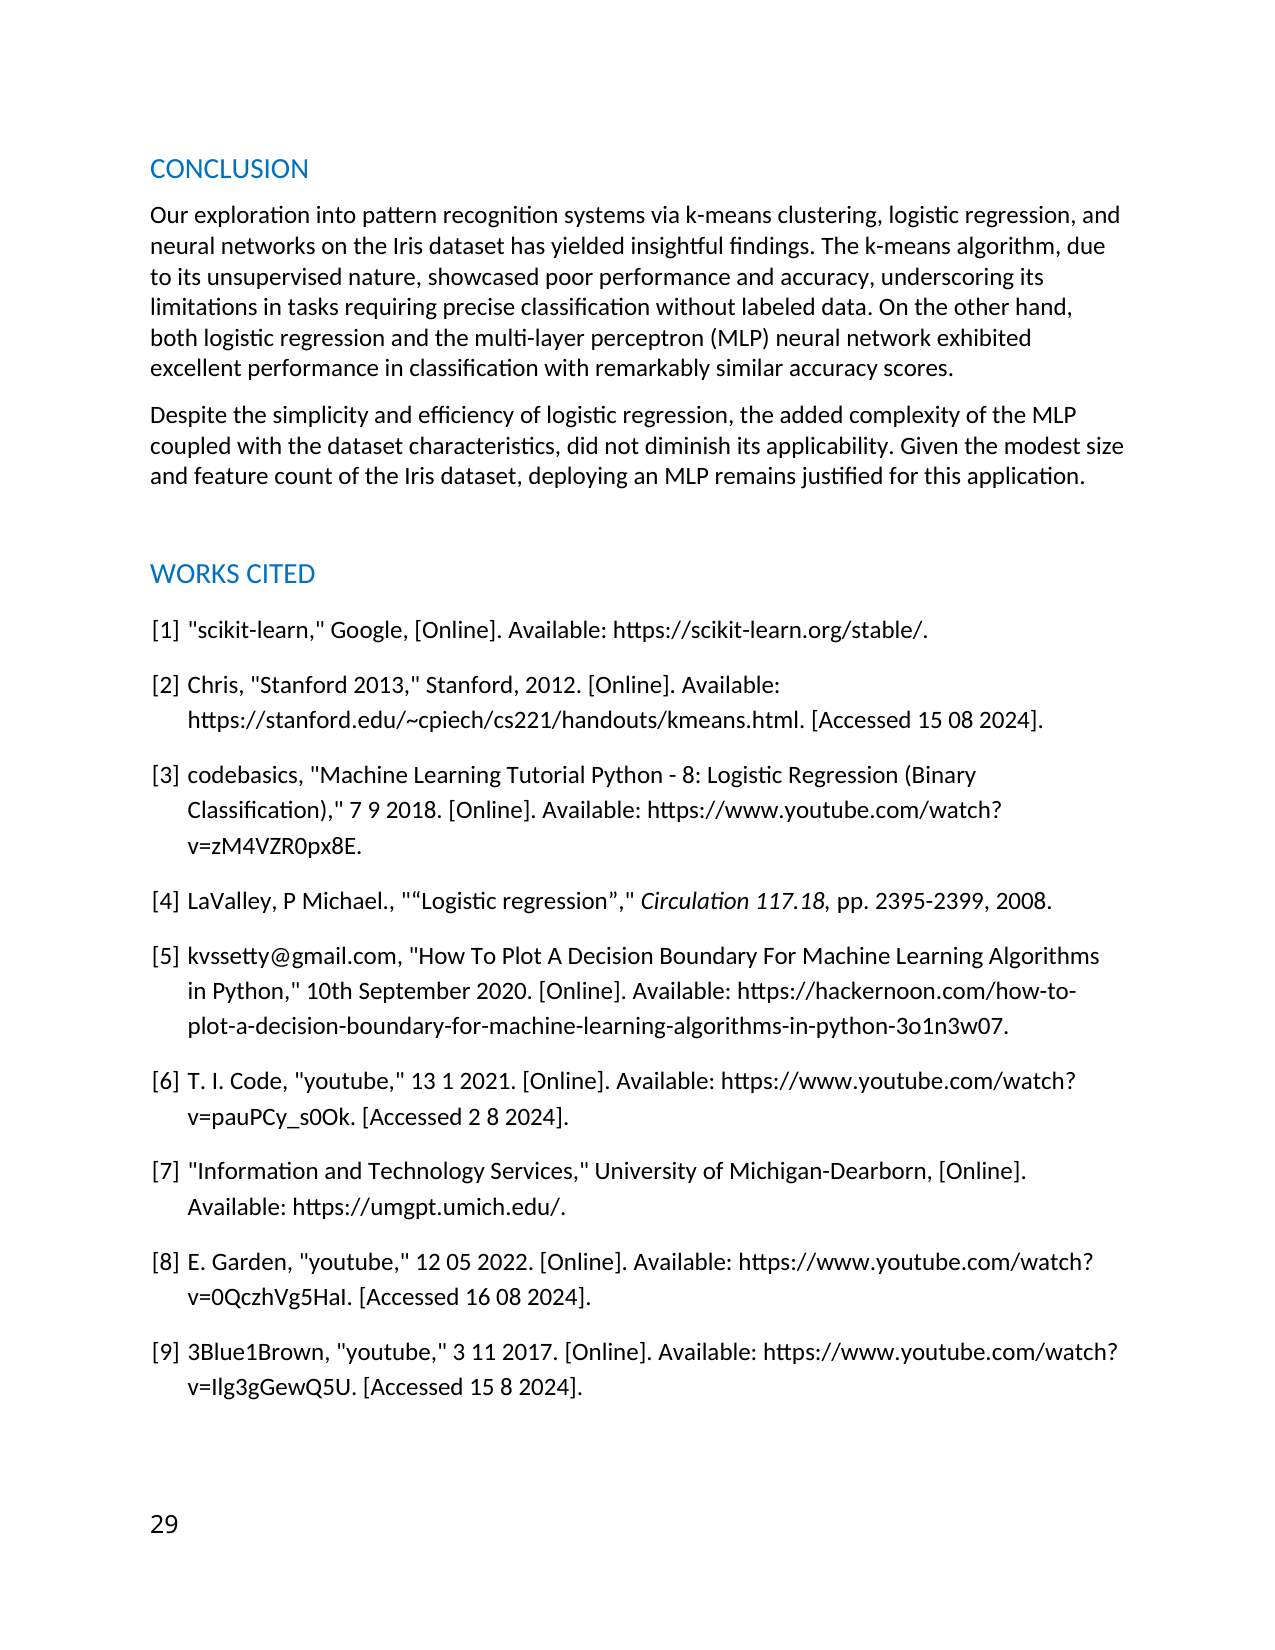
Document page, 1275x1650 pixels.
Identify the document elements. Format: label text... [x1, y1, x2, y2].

text Our exploration into pattern recognition systems via k-means clustering, logistic regression, and neural networks on the Iris dataset has yielded insightful findings. The k-means algorithm, due to its unsupervised nature, showcased poor performance and accuracy, underscoring its limitations in tasks requiring precise classification without labeled data. On the other hand, both logistic regression and the multi-layer perceptron (MLP) neural network exhibited excellent performance in classification with remarkably similar accuracy scores. [150, 199, 1125, 383]
subtitle CONCLUSION [150, 150, 1125, 186]
text Despite the simplicity and efficiency of logistic regression, the added complexity of the MLP coupled with the dataset characteristics, did not diminish its applicability. Given the modest size and feature count of the Iris dataset, deploying an MLP remains justified for this application. [150, 399, 1125, 491]
